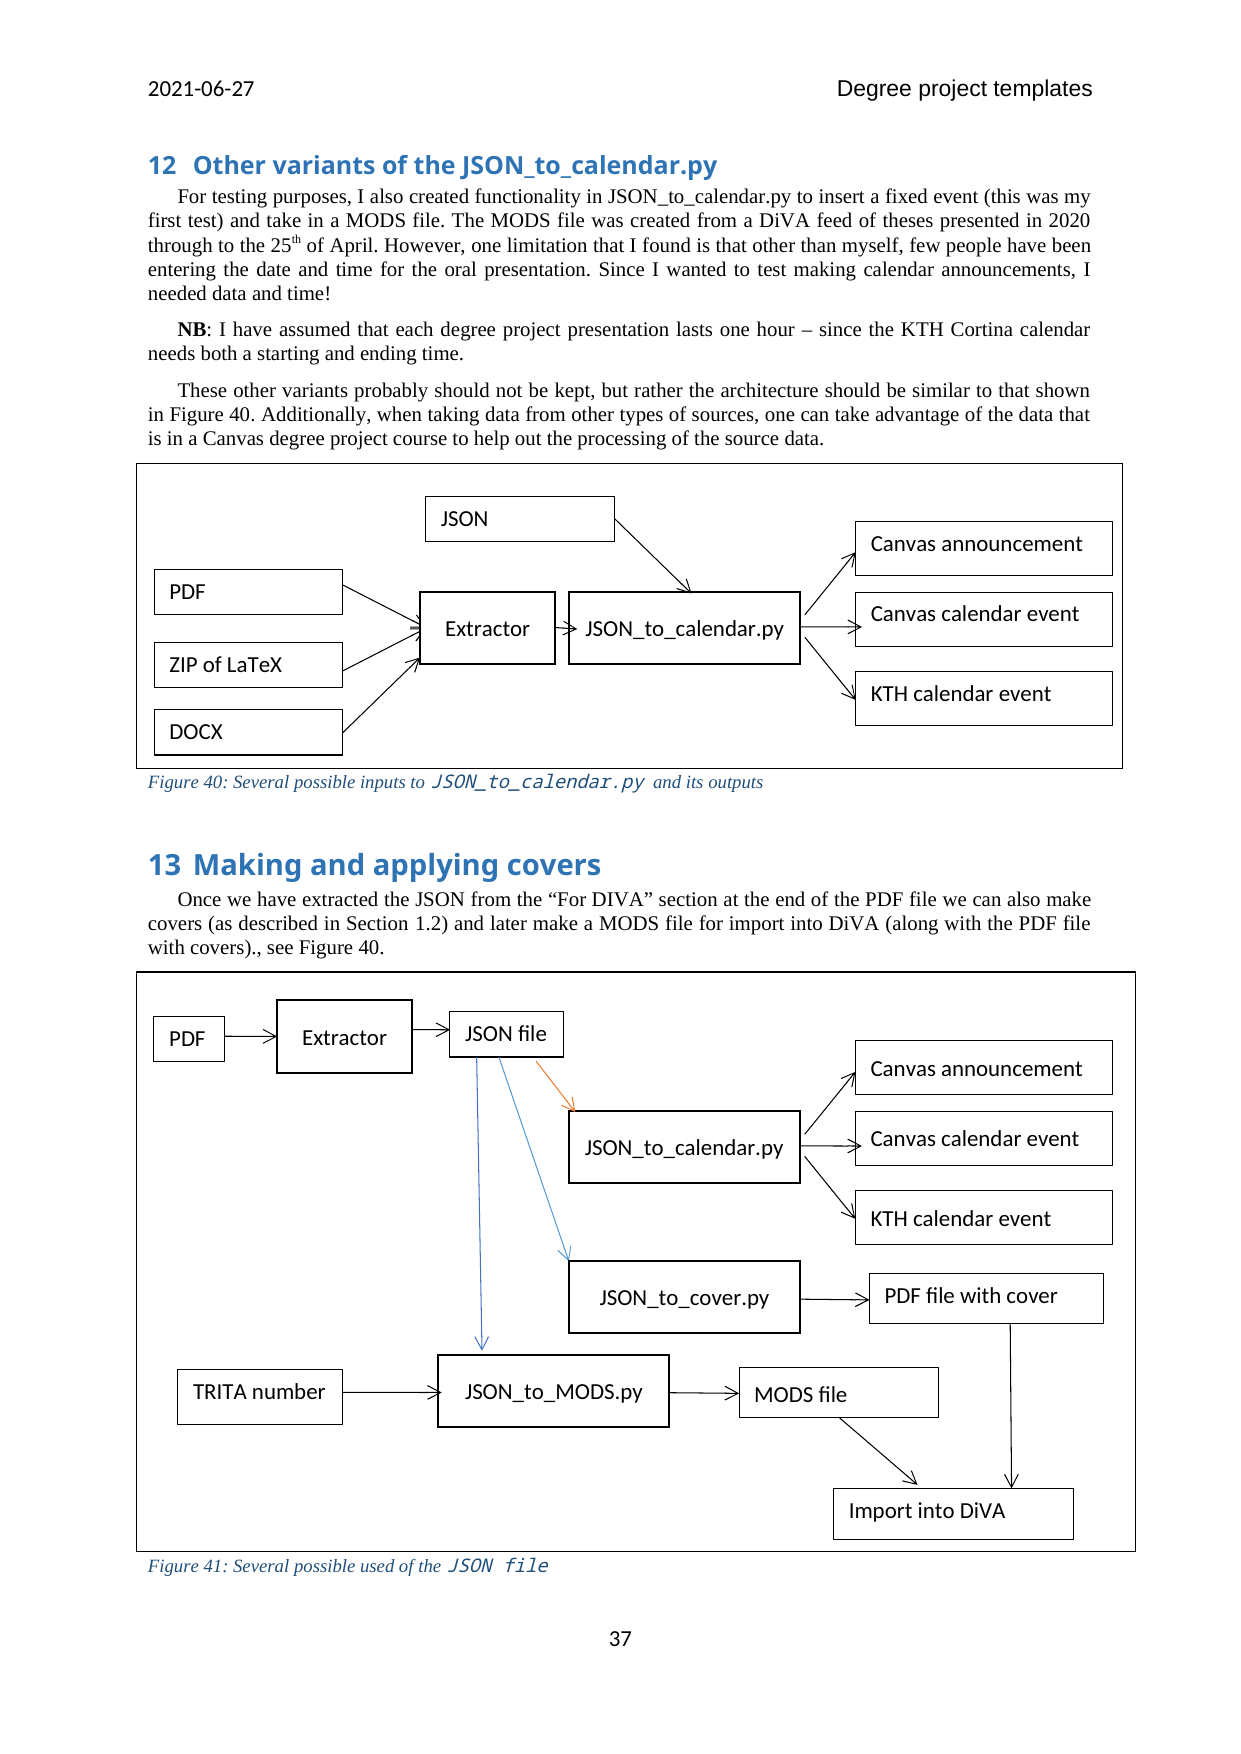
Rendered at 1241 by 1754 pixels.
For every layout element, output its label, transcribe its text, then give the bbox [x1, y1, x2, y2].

text For testing purposes, I also created functionality in JSON_to_calendar.py to insert a fixed event (this was my first test) and take in a MODS file. The MODS file was created from a DiVA feed of theses presented in 2020 through to the 25th of April. However, one limitation that I found is that other than myself, few people have been entering the date and time for the oral presentation. Since I wanted to test making calendar announcements, I needed data and time! [148, 184, 1093, 305]
text NB: I have assumed that each degree project presentation lasts one hour – since the KTH Cortina calendar needs both a starting and ending time. [148, 317, 1093, 365]
table_header [137, 973, 1135, 1551]
subtitle Making and applying covers [148, 844, 1093, 884]
text Figure 40: Several possible inputs to JSON_to_calendar.py and its outputs [148, 769, 1093, 794]
text Figure 41: Several possible used of the JSON file [148, 1552, 1093, 1578]
text Once we have extracted the JSON from the “For DIVA” section at the end of the PDF file we can also make covers (as described in Section 1.2) and later make a MODS file for import into DiVA (along with the PDF file with covers)., see Figure 40. [148, 887, 1093, 959]
subtitle Other variants of the JSON_to_calendar.py [148, 148, 1093, 182]
table_header [137, 464, 1122, 767]
text These other variants probably should not be kept, but rather the architecture should be similar to that shown in Figure 40. Additionally, when taking data from other types of sources, one can take advantage of the data that is in a Canvas degree project course to help out the processing of the source data. [148, 378, 1093, 450]
